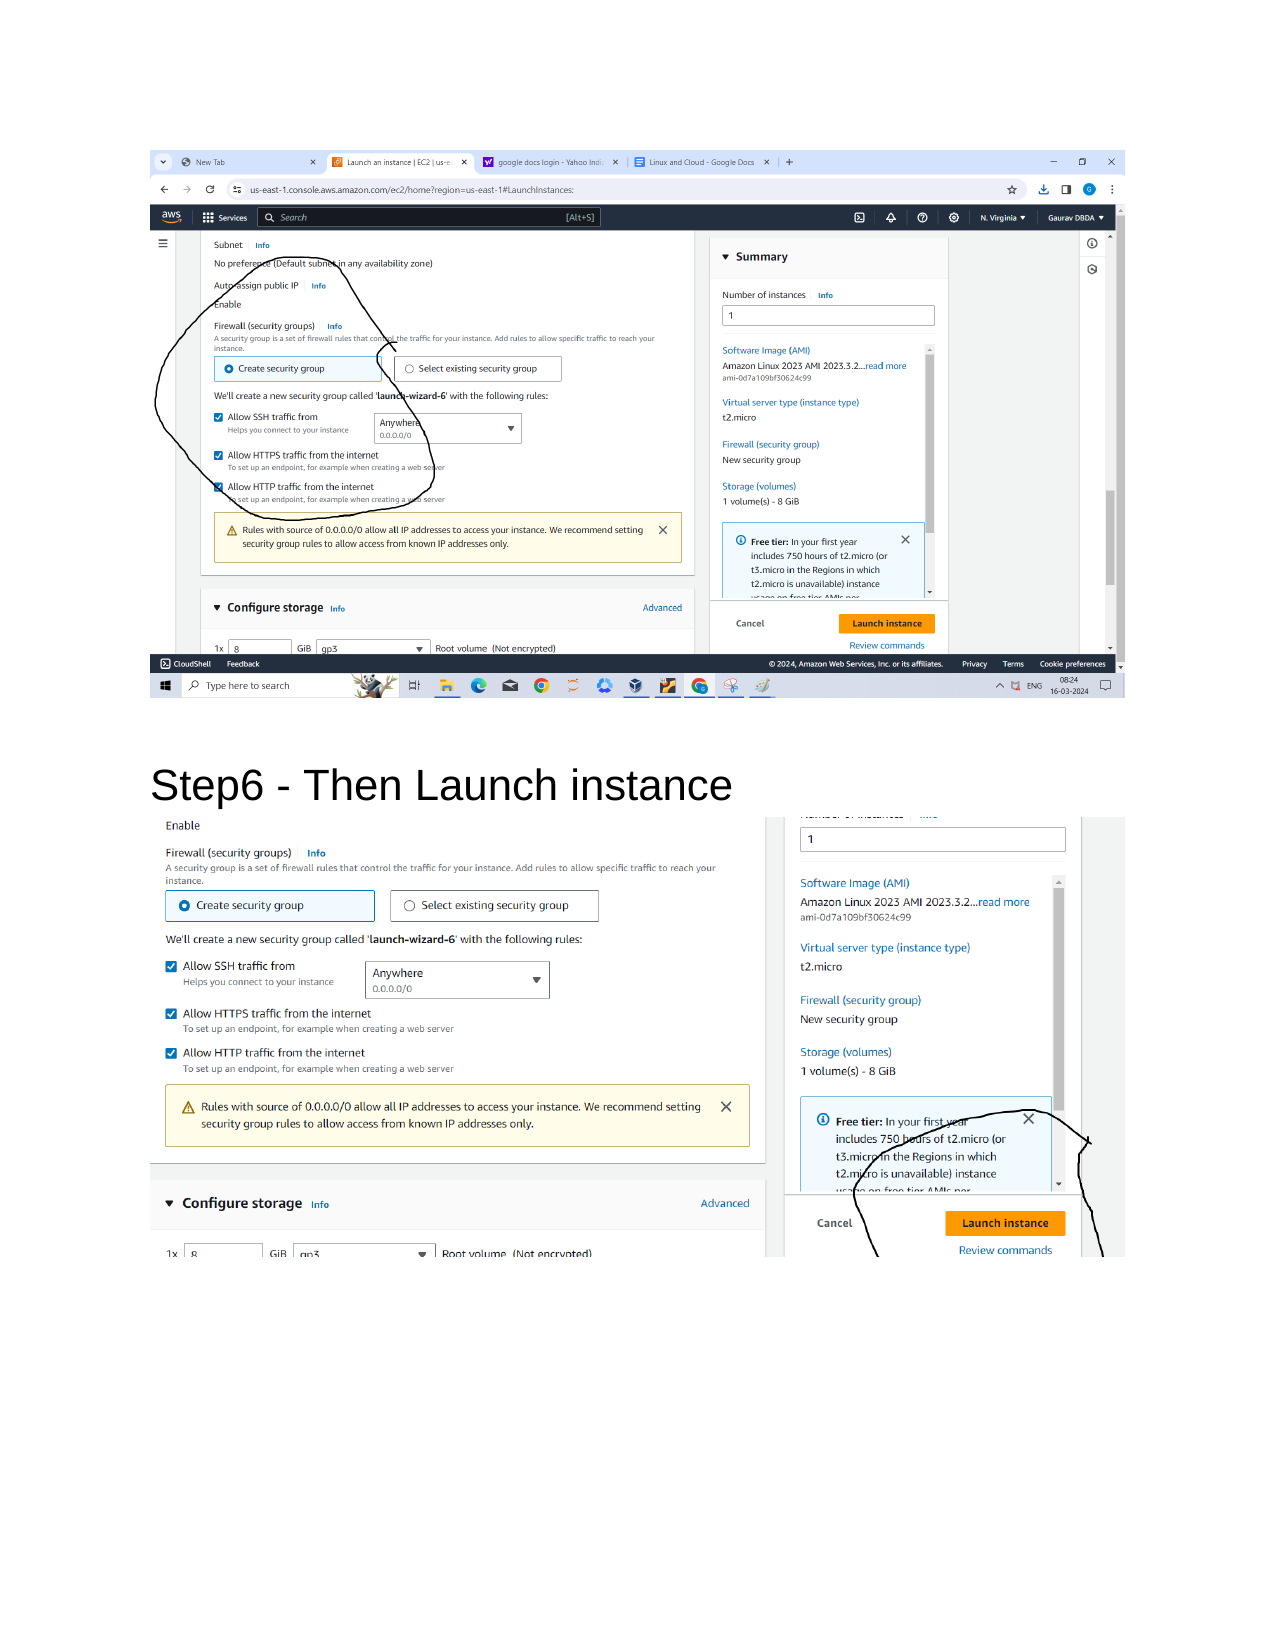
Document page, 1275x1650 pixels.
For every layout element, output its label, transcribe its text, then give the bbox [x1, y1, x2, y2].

text Step6 - Then Launch instance [150, 759, 1125, 810]
picture [150, 150, 1125, 698]
picture [150, 817, 1125, 1257]
